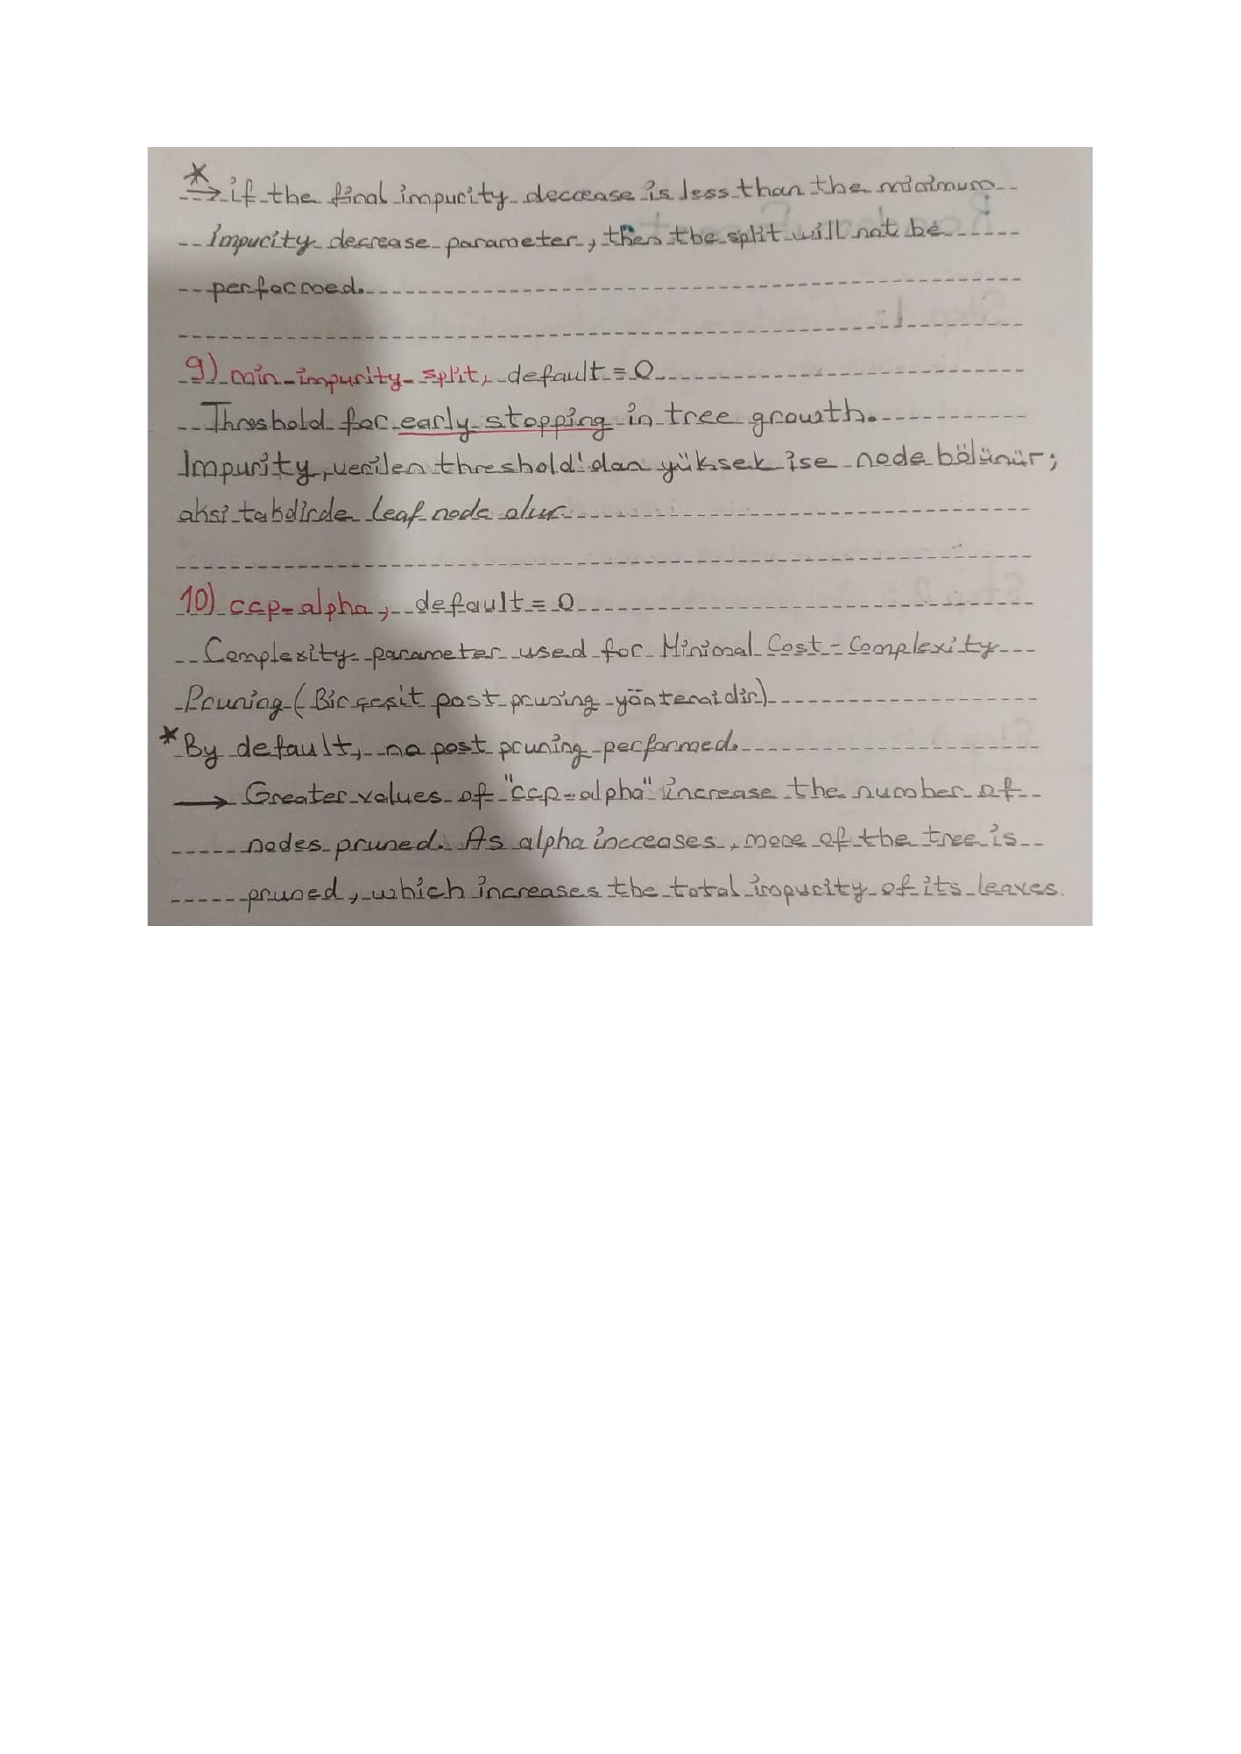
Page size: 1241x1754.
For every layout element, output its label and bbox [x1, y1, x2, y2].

picture [147, 147, 1093, 926]
